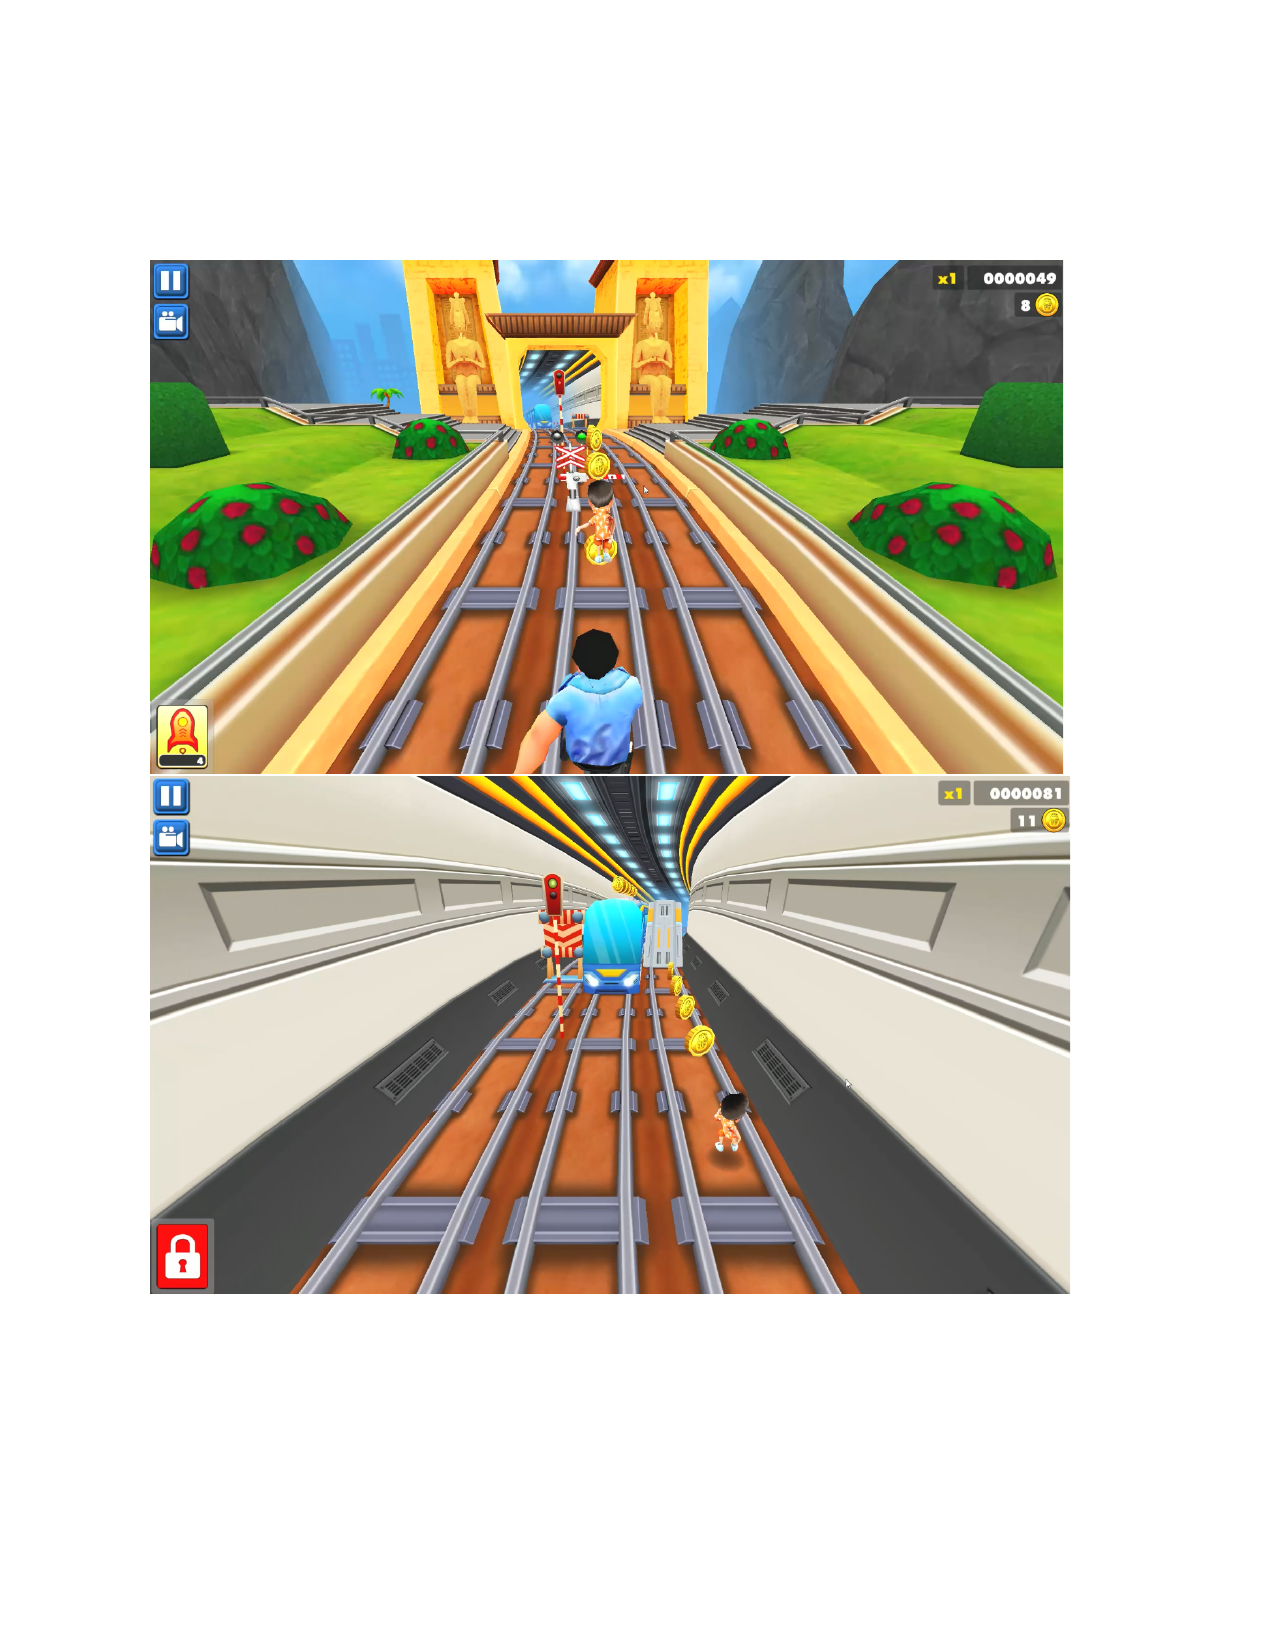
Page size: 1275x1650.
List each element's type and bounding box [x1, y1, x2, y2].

picture [150, 776, 1071, 1294]
picture [150, 260, 1064, 774]
